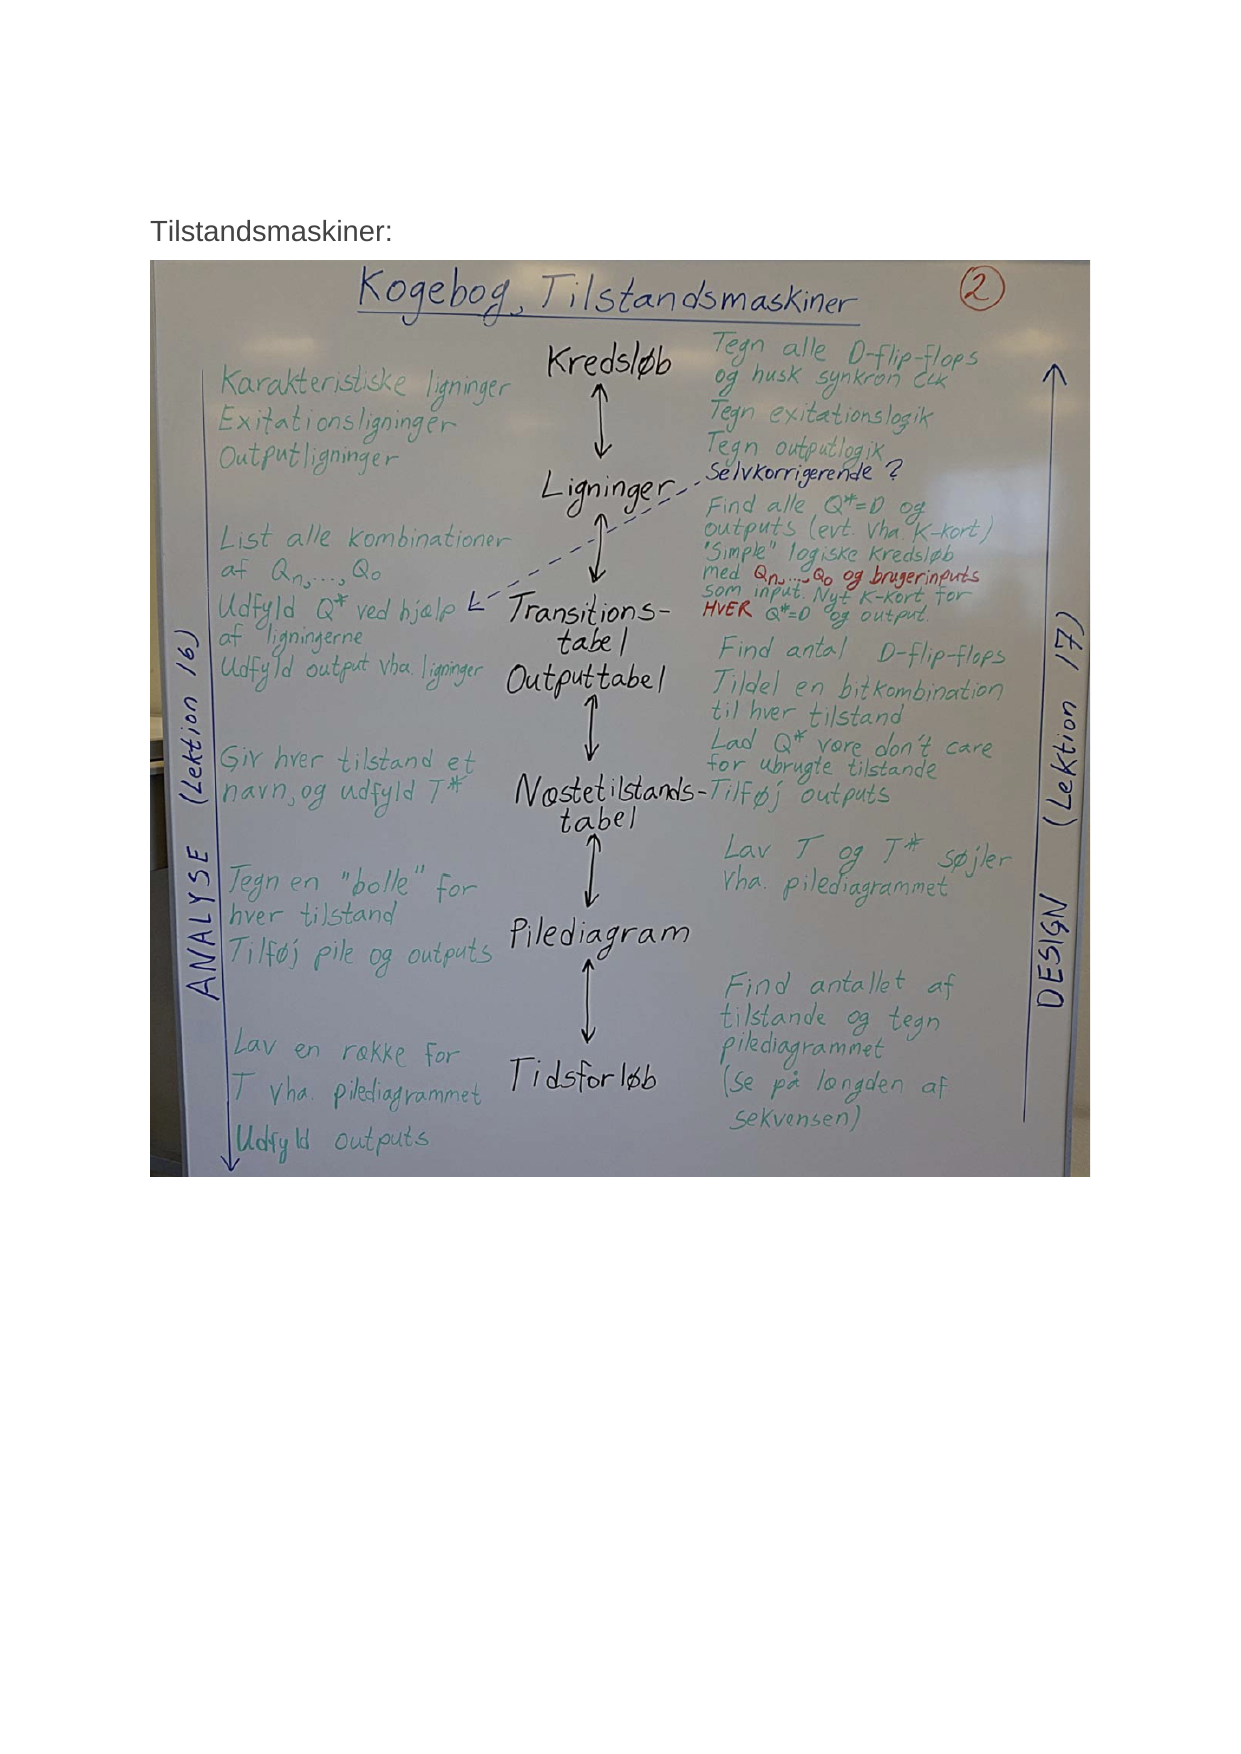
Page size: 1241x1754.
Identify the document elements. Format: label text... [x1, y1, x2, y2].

subtitle Tilstandsmaskiner: [150, 213, 1090, 247]
picture [150, 260, 1091, 1177]
